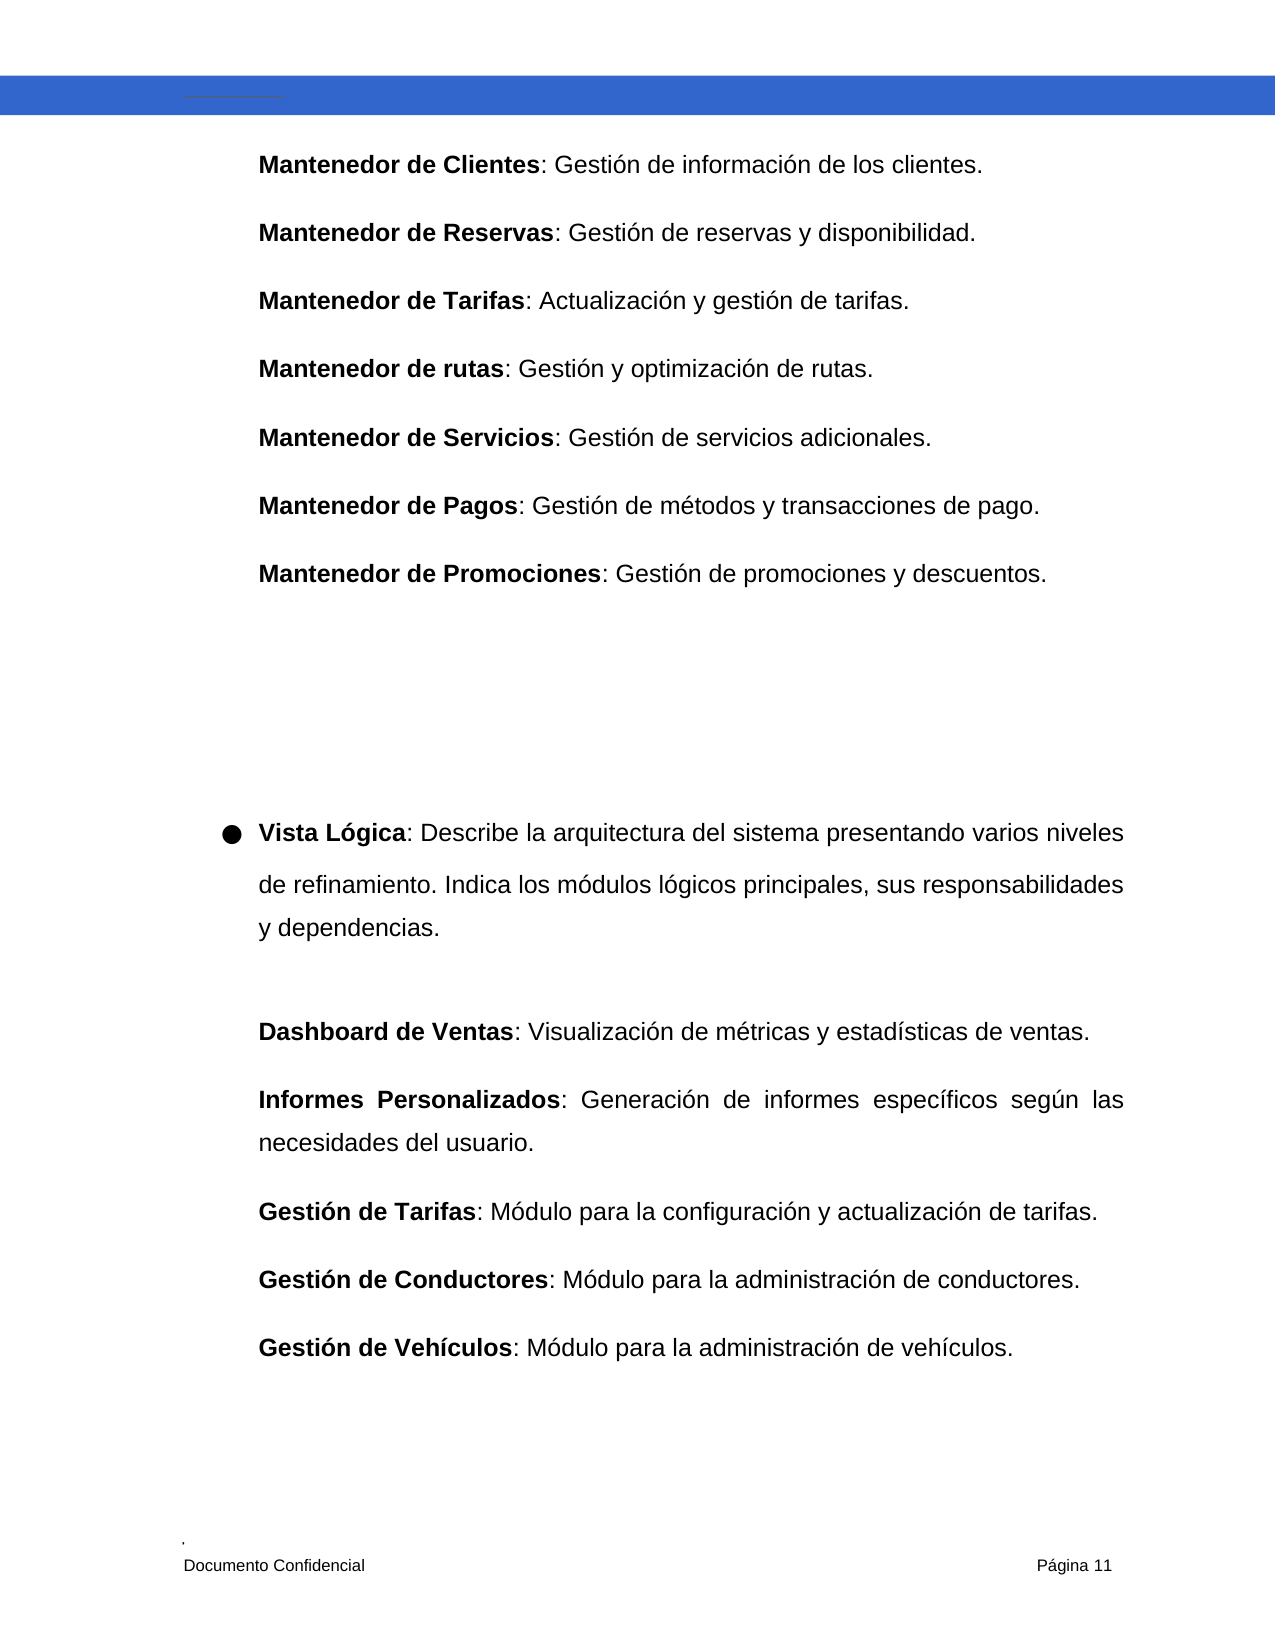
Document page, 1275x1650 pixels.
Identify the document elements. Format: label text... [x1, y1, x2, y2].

text Mantenedor de Reservas: Gestión de reservas y disponibilidad. [258, 218, 1125, 247]
text Gestión de Tarifas: Módulo para la configuración y actualización de tarifas. [258, 1196, 1125, 1225]
text Mantenedor de Pagos: Gestión de métodos y transacciones de pago. [258, 491, 1125, 519]
text Dashboard de Ventas: Visualización de métricas y estadísticas de ventas. [258, 1017, 1125, 1046]
text Mantenedor de Clientes: Gestión de información de los clientes. [258, 150, 1125, 179]
text Mantenedor de rutas: Gestión y optimización de rutas. [258, 354, 1125, 383]
text Gestión de Vehículos: Módulo para la administración de vehículos. [258, 1333, 1125, 1361]
text Informes Personalizados: Generación de informes específicos según las necesidades del usuario. [258, 1085, 1125, 1157]
text Mantenedor de Tarifas: Actualización y gestión de tarifas. [258, 286, 1125, 315]
list Vista Lógica: Describe la arquitectura del sistema presentando varios niveles de refinamiento. Indica los módulos lógicos principales, sus responsabilidades y dependencias. [221, 804, 1125, 942]
text Mantenedor de Servicios: Gestión de servicios adicionales. [258, 422, 1125, 451]
text Gestión de Conductores: Módulo para la administración de conductores. [258, 1264, 1125, 1293]
text Mantenedor de Promociones: Gestión de promociones y descuentos. [258, 559, 1125, 587]
